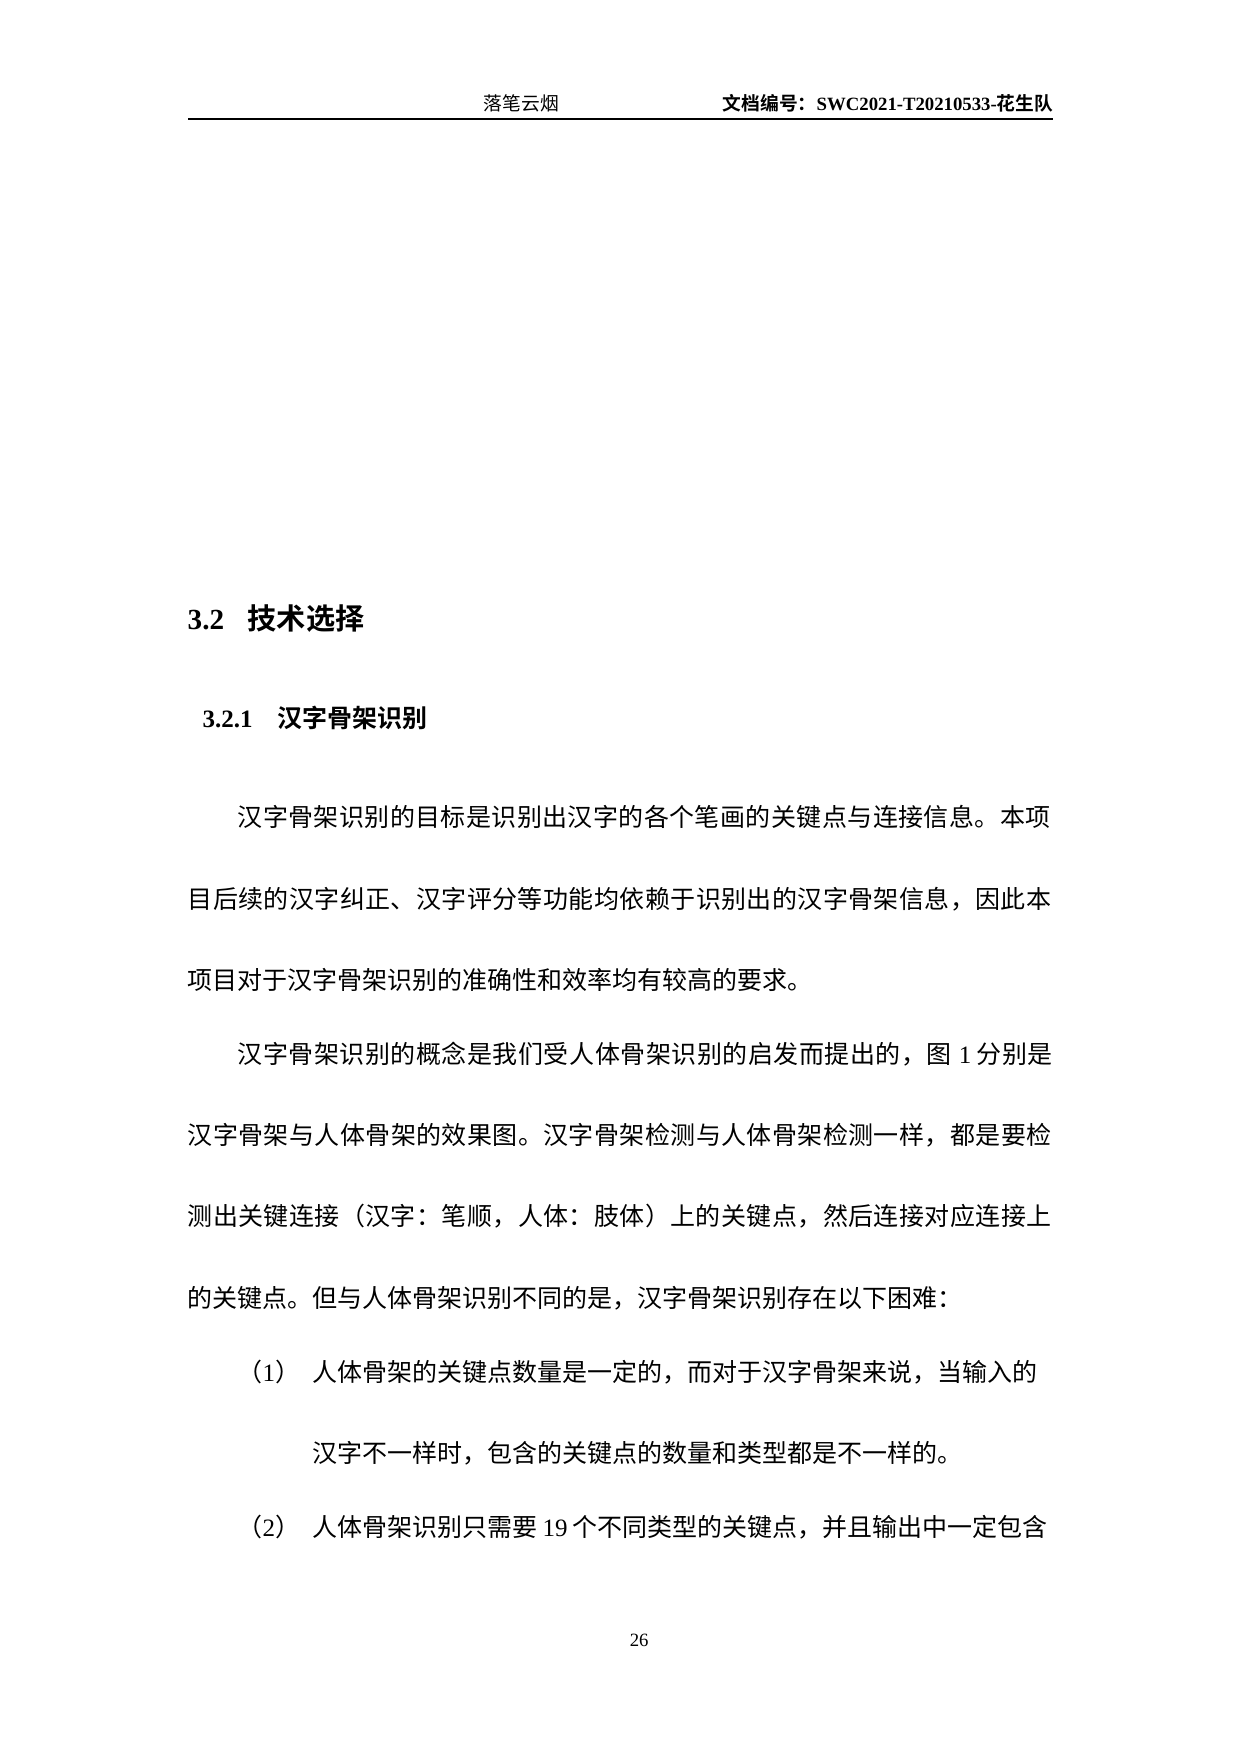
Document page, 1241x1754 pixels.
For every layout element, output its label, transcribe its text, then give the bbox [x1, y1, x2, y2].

list 人体骨架的关键点数量是一定的，而对于汉字骨架来说，当输入的汉字不一样时，包含的关键点的数量和类型都是不一样的。 [237, 1338, 1053, 1484]
text 汉字骨架识别的目标是识别出汉字的各个笔画的关键点与连接信息。本项目后续的汉字纠正、汉字评分等功能均依赖于识别出的汉字骨架信息，因此本项目对于汉字骨架识别的准确性和效率均有较高的要求。 [187, 783, 1053, 1011]
subtitle 汉字骨架识别 [202, 684, 1053, 749]
subtitle 技术选择 [187, 584, 1053, 649]
text 汉字骨架识别的概念是我们受人体骨架识别的启发而提出的，图1分别是汉字骨架与人体骨架的效果图。汉字骨架检测与人体骨架检测一样，都是要检测出关键连接（汉字：笔顺，人体：肢体）上的关键点，然后连接对应连接上的关键点。但与人体骨架识别不同的是，汉字骨架识别存在以下困难： [187, 1020, 1053, 1329]
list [237, 1493, 1053, 1558]
